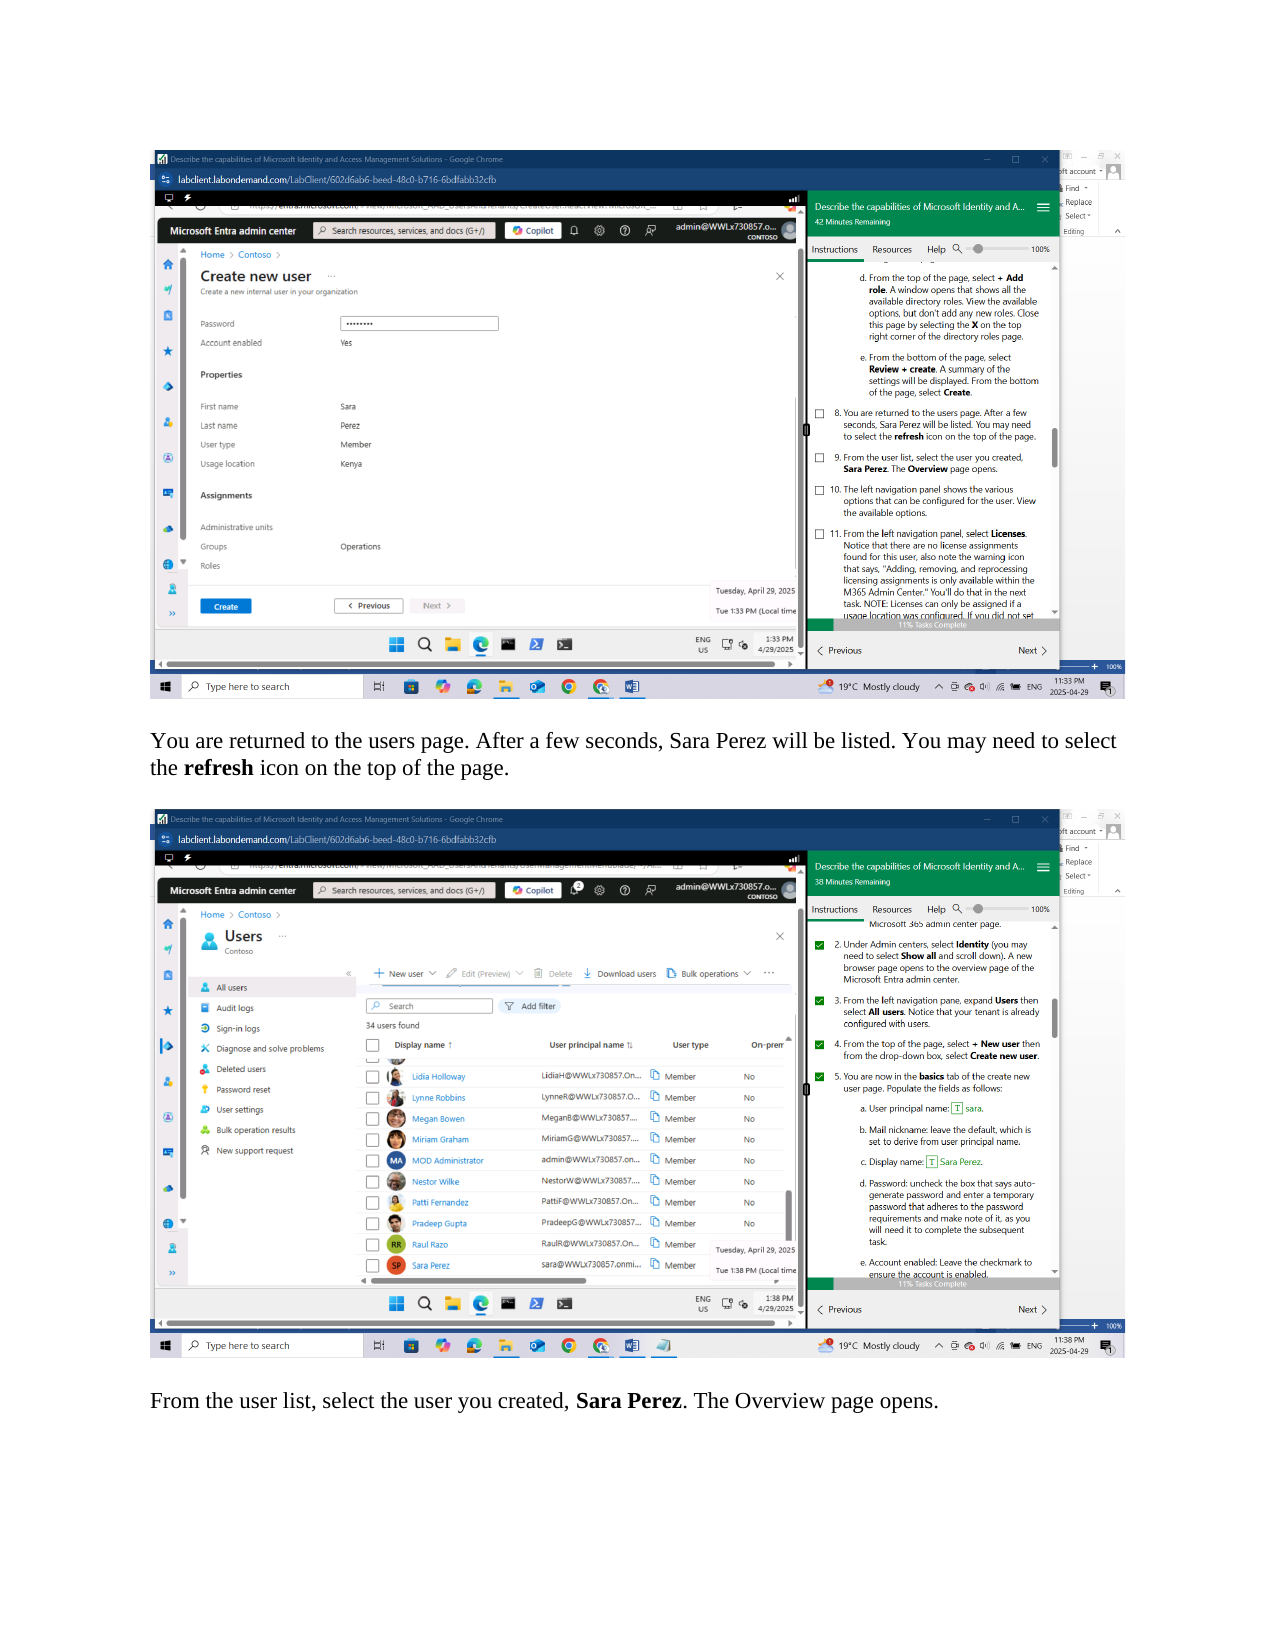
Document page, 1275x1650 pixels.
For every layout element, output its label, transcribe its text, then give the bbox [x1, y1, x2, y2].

text You are returned to the users page. After a few seconds, Sara Perez will be listed. You may need to select the refresh icon on the top of the page. [150, 728, 1125, 780]
text From the user list, select the user you created, Sara Perez. The Overview page opens. [150, 1387, 1125, 1413]
picture [150, 809, 1125, 1358]
picture [150, 150, 1125, 699]
